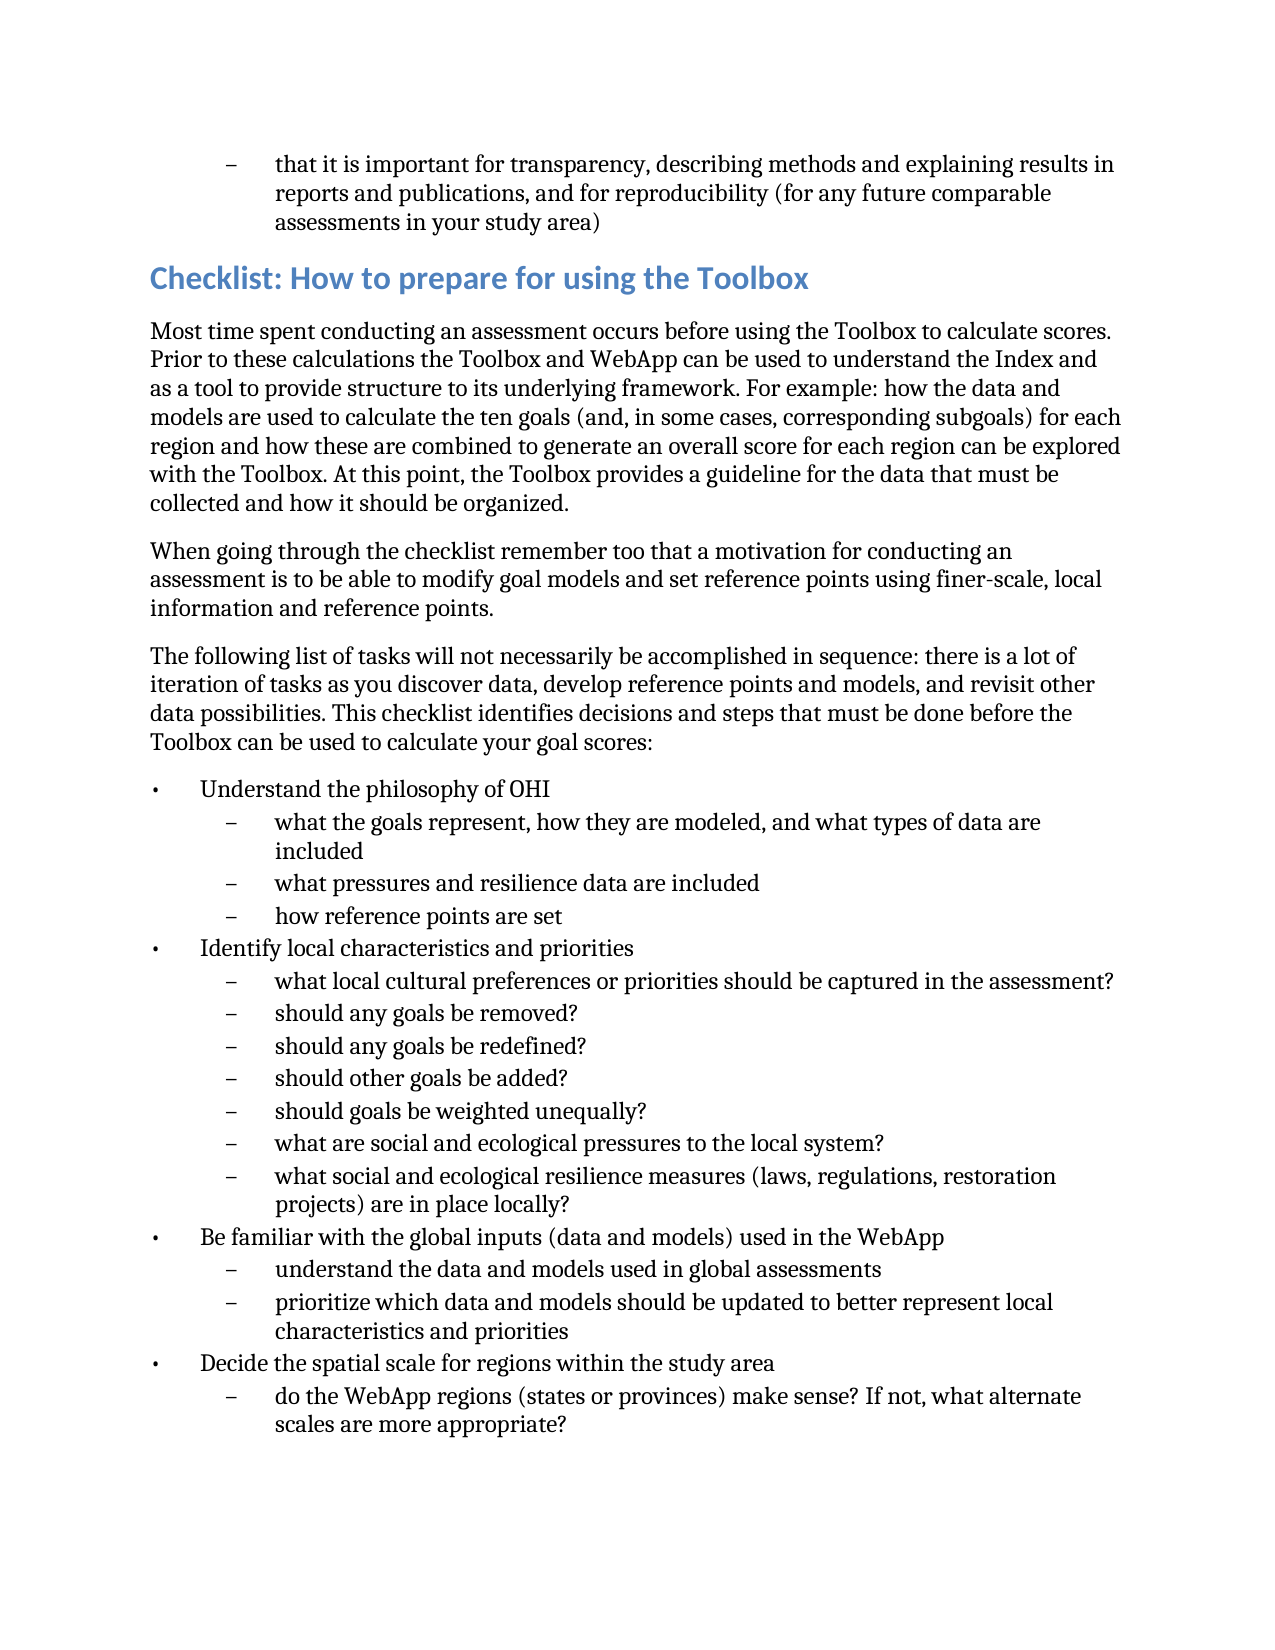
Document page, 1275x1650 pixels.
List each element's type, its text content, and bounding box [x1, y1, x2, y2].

list understand the data and models used in global assessments [225, 1255, 1125, 1284]
list Understand the philosophy of OHI [150, 775, 1125, 804]
list what pressures and resilience data are included [225, 869, 1125, 898]
subtitle Checklist: How to prepare for using the Toolbox [150, 257, 1125, 298]
list Be familiar with the global inputs (data and models) used in the WebApp [150, 1223, 1125, 1252]
list Decide the spatial scale for regions within the study area [150, 1349, 1125, 1378]
list what social and ecological resilience measures (laws, regulations, restoration projects) are in place locally? [225, 1162, 1125, 1219]
list what are social and ecological pressures to the local system? [225, 1129, 1125, 1158]
list should any goals be removed? [225, 999, 1125, 1028]
list what local cultural preferences or priorities should be captured in the assessment? [225, 967, 1125, 995]
text Most time spent conducting an assessment occurs before using the Toolbox to calculate scores. Prior to these calculations the Toolbox and WebApp can be used to understand the Index and as a tool to provide structure to its underlying framework. For example: how the data and models are used to calculate the ten goals (and, in some cases, corresponding subgoals) for each region and how these are combined to generate an overall score for each region can be explored with the Toolbox. At this point, the Toolbox provides a guideline for the data that must be collected and how it should be organized. [150, 317, 1125, 518]
list should any goals be redefined? [225, 1032, 1125, 1060]
list that it is important for transparency, describing methods and explaining results in reports and publications, and for reproducibility (for any future comparable assessments in your study area) [225, 150, 1125, 236]
text When going through the checklist remember too that a motivation for conducting an assessment is to be able to modify goal models and set reference points using finer-scale, local information and reference points. [150, 537, 1125, 623]
list Identify local characteristics and priorities [150, 934, 1125, 963]
text The following list of tasks will not necessarily be accomplished in sequence: there is a lot of iteration of tasks as you discover data, develop reference points and models, and revisit other data possibilities. This checklist identifies decisions and steps that must be done before the Toolbox can be used to calculate your goal scores: [150, 642, 1125, 757]
list what the goals represent, how they are modeled, and what types of data are included [225, 808, 1125, 865]
list do the WebApp regions (states or provinces) make sense? If not, what alternate scales are more appropriate? [225, 1382, 1125, 1439]
list should other goals be added? [225, 1064, 1125, 1093]
list how reference points are set [225, 902, 1125, 930]
list should goals be weighted unequally? [225, 1097, 1125, 1125]
list prioritize which data and models should be updated to better represent local characteristics and priorities [225, 1288, 1125, 1345]
